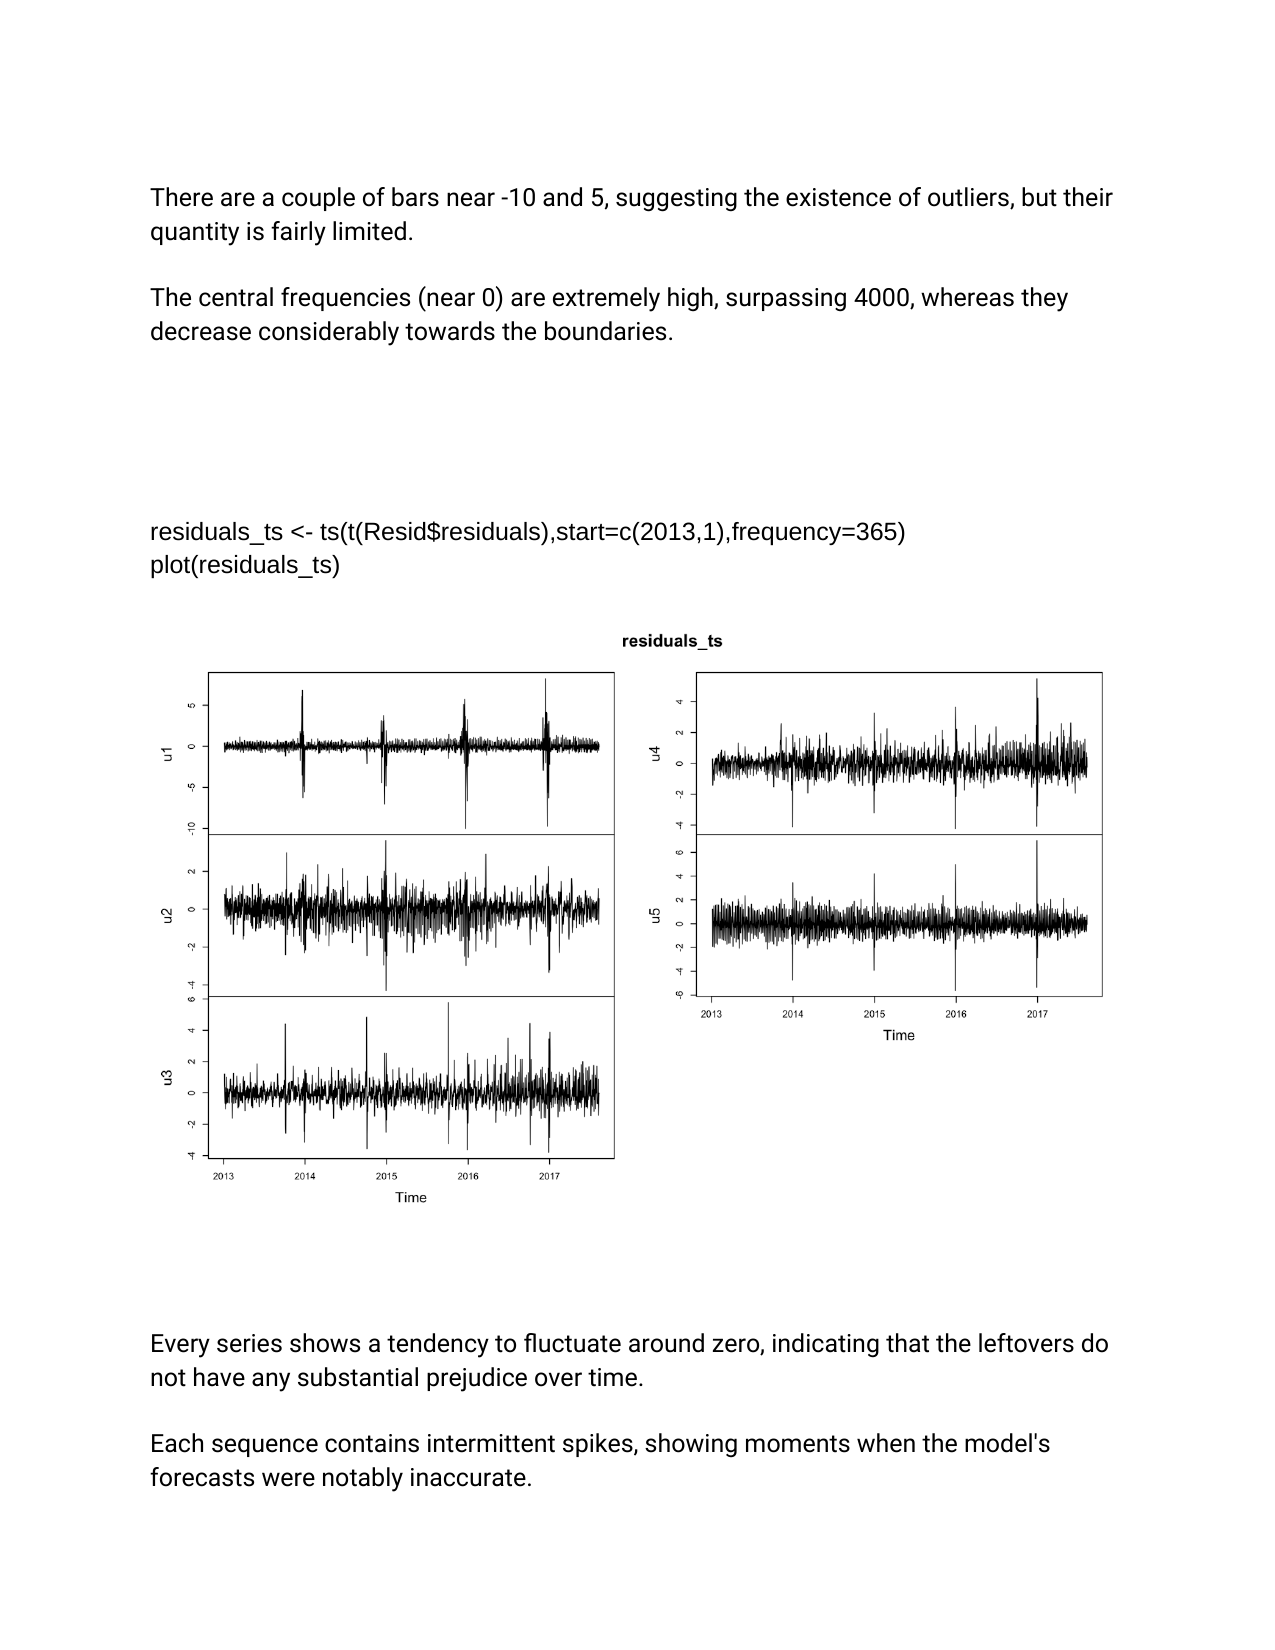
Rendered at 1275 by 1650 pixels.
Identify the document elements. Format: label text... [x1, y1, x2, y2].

picture [150, 616, 1125, 1227]
text There are a couple of bars near -10 and 5, suggesting the existence of outliers, but their quantity is fairly limited. [150, 183, 1125, 246]
text plot(residuals_ts) [150, 550, 1125, 579]
text Each sequence contains intermittent spikes, showing moments when the model's forecasts were notably inaccurate. [150, 1430, 1125, 1493]
text Every series shows a tendency to fluctuate around zero, indicating that the leftovers do not have any substantial prejudice over time. [150, 1329, 1125, 1392]
text The central frequencies (near 0) are extremely high, surpassing 4000, whereas they decrease considerably towards the boundaries. [150, 283, 1125, 346]
text residuals_ts <- ts(t(Resid$residuals),start=c(2013,1),frequency=365) [150, 517, 1125, 546]
